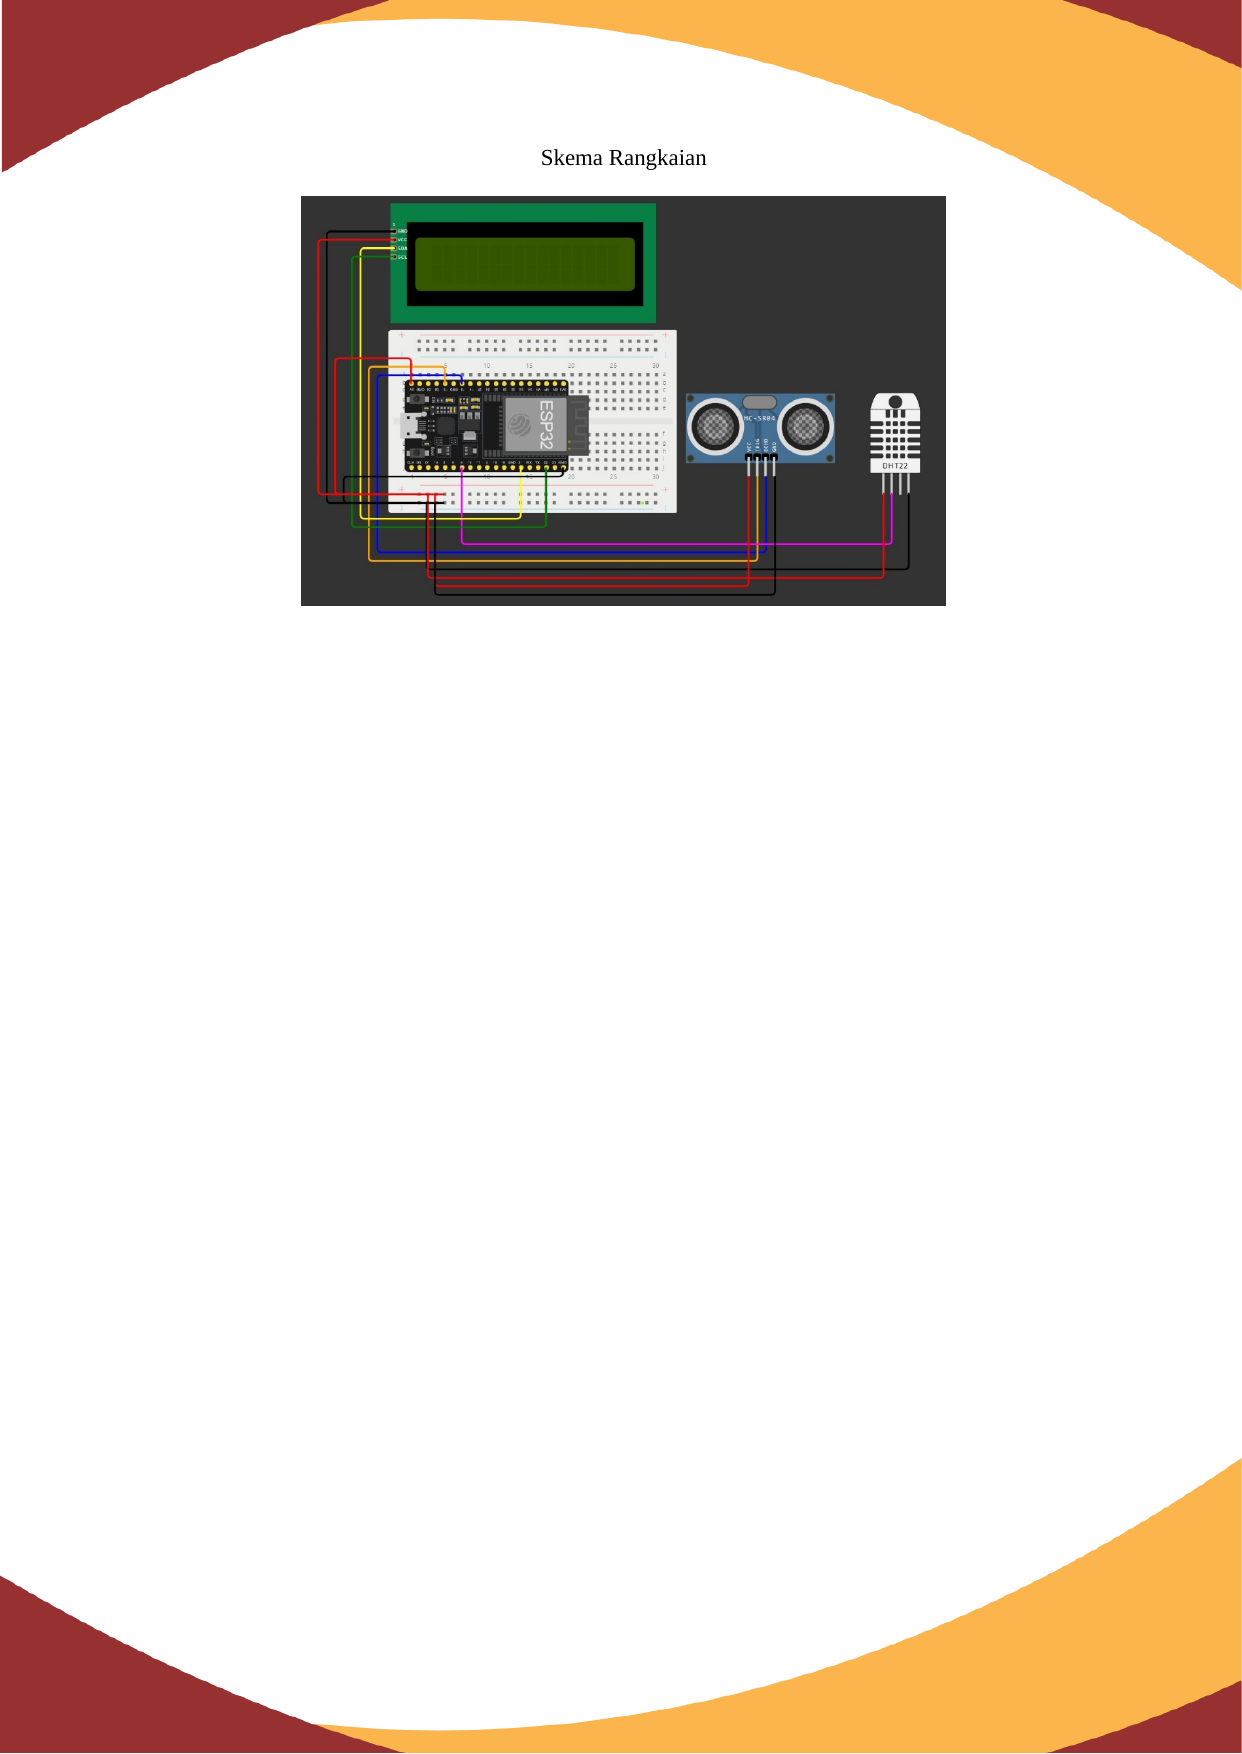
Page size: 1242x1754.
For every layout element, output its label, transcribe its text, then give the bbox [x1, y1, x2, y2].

picture [1, 0, 1242, 606]
picture [0, 1427, 1242, 1753]
text Skema Rangkaian [139, 144, 1107, 170]
